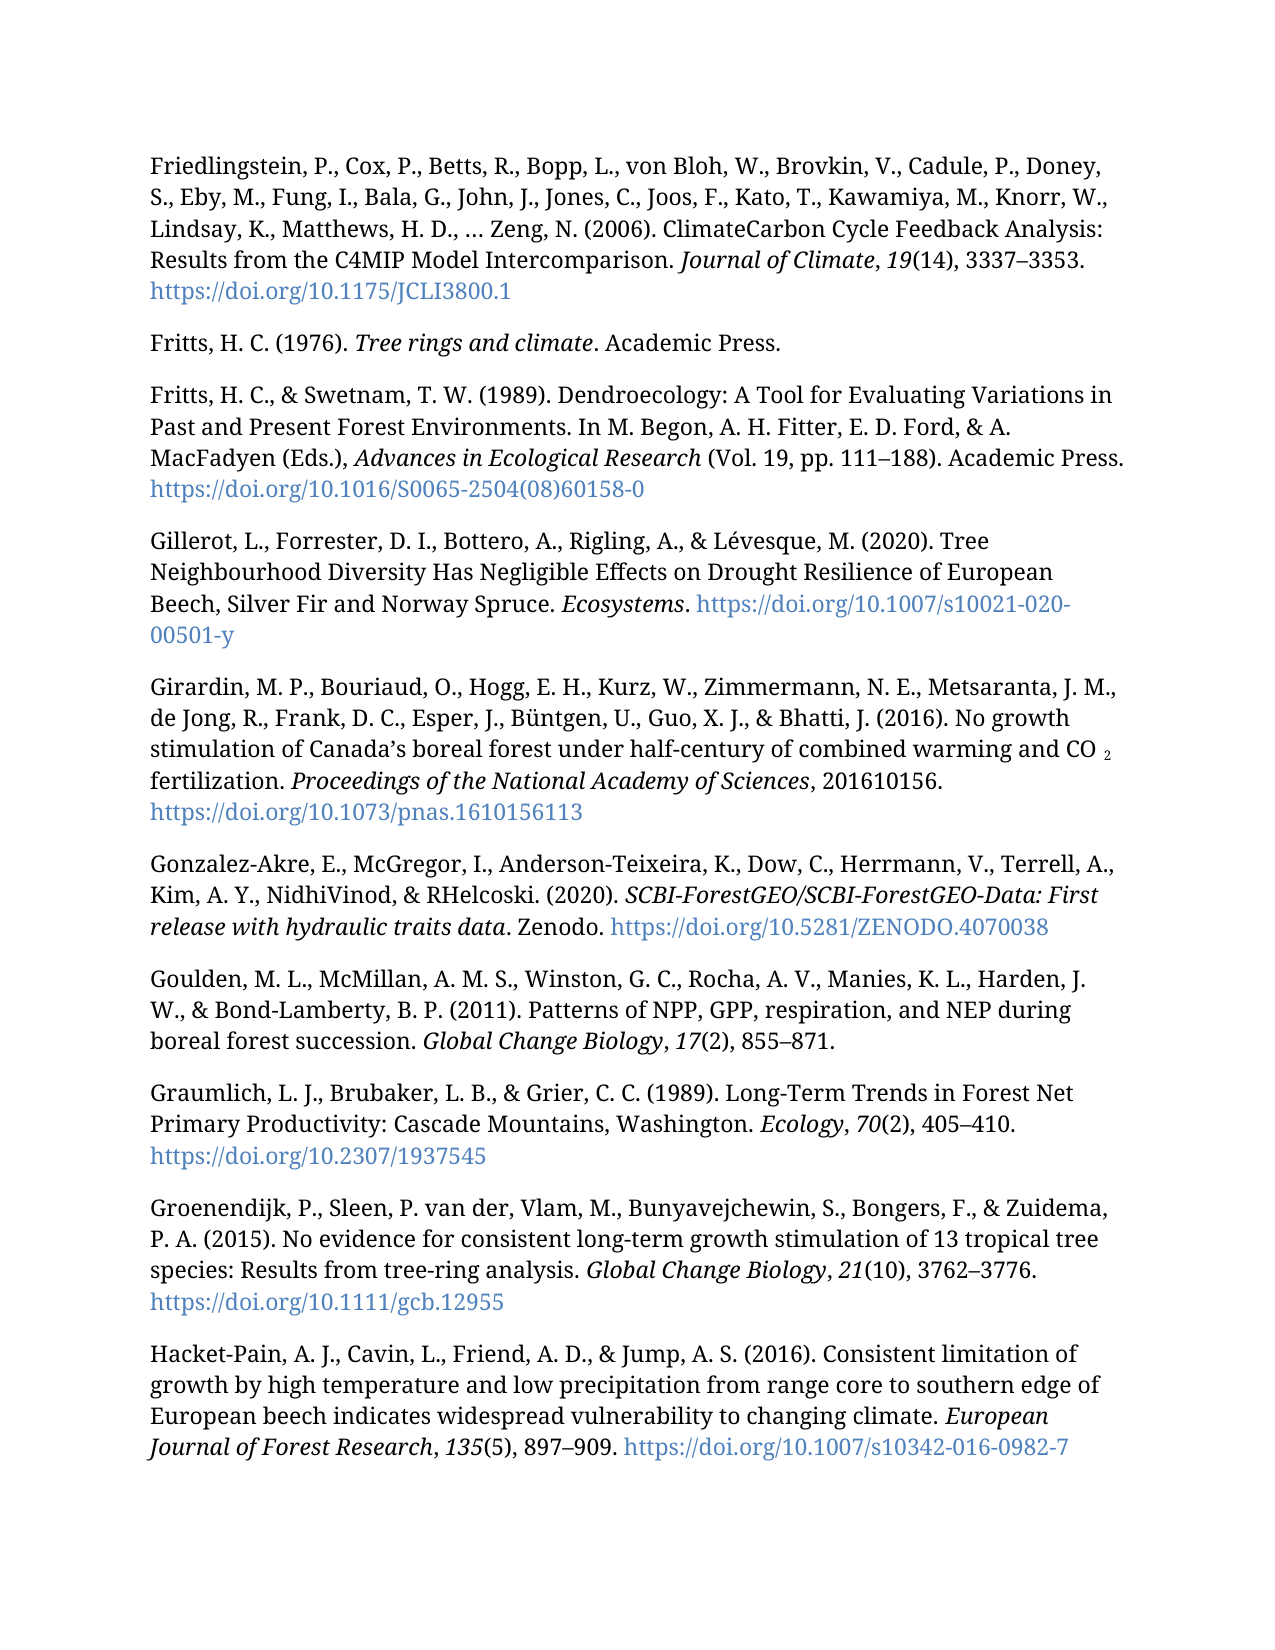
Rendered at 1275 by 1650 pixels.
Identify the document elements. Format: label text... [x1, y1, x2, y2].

text Friedlingstein, P., Cox, P., Betts, R., Bopp, L., von Bloh, W., Brovkin, V., Cadule, P., Doney, S., Eby, M., Fung, I., Bala, G., John, J., Jones, C., Joos, F., Kato, T., Kawamiya, M., Knorr, W., Lindsay, K., Matthews, H. D., … Zeng, N. (2006). ClimateCarbon Cycle Feedback Analysis: Results from the C4MIP Model Intercomparison. Journal of Climate, 19(14), 3337–3353. https://doi.org/10.1175/JCLI3800.1 [150, 150, 1125, 306]
text Fritts, H. C., & Swetnam, T. W. (1989). Dendroecology: A Tool for Evaluating Variations in Past and Present Forest Environments. In M. Begon, A. H. Fitter, E. D. Ford, & A. MacFadyen (Eds.), Advances in Ecological Research (Vol. 19, pp. 111–188). Academic Press. https://doi.org/10.1016/S0065-2504(08)60158-0 [150, 379, 1125, 504]
text Graumlich, L. J., Brubaker, L. B., & Grier, C. C. (1989). Long-Term Trends in Forest Net Primary Productivity: Cascade Mountains, Washington. Ecology, 70(2), 405–410. https://doi.org/10.2307/1937545 [150, 1077, 1125, 1171]
text Gillerot, L., Forrester, D. I., Bottero, A., Rigling, A., & Lévesque, M. (2020). Tree Neighbourhood Diversity Has Negligible Effects on Drought Resilience of European Beech, Silver Fir and Norway Spruce. Ecosystems. https://doi.org/10.1007/s10021-020-00501-y [150, 525, 1125, 650]
text Goulden, M. L., McMillan, A. M. S., Winston, G. C., Rocha, A. V., Manies, K. L., Harden, J. W., & Bond-Lamberty, B. P. (2011). Patterns of NPP, GPP, respiration, and NEP during boreal forest succession. Global Change Biology, 17(2), 855–871. [150, 962, 1125, 1056]
text Fritts, H. C. (1976). Tree rings and climate. Academic Press. [150, 327, 1125, 358]
text Groenendijk, P., Sleen, P. van der, Vlam, M., Bunyavejchewin, S., Bongers, F., & Zuidema, P. A. (2015). No evidence for consistent long-term growth stimulation of 13 tropical tree species: Results from tree-ring analysis. Global Change Biology, 21(10), 3762–3776. https://doi.org/10.1111/gcb.12955 [150, 1192, 1125, 1317]
text Gonzalez-Akre, E., McGregor, I., Anderson-Teixeira, K., Dow, C., Herrmann, V., Terrell, A., Kim, A. Y., NidhiVinod, & RHelcoski. (2020). SCBI-ForestGEO/SCBI-ForestGEO-Data: First release with hydraulic traits data. Zenodo. https://doi.org/10.5281/ZENODO.4070038 [150, 848, 1125, 942]
text Girardin, M. P., Bouriaud, O., Hogg, E. H., Kurz, W., Zimmermann, N. E., Metsaranta, J. M., de Jong, R., Frank, D. C., Esper, J., Büntgen, U., Guo, X. J., & Bhatti, J. (2016). No growth stimulation of Canada’s boreal forest under half-century of combined warming and CO 2 fertilization. Proceedings of the National Academy of Sciences, 201610156. https://doi.org/10.1073/pnas.1610156113 [150, 671, 1125, 827]
text Hacket-Pain, A. J., Cavin, L., Friend, A. D., & Jump, A. S. (2016). Consistent limitation of growth by high temperature and low precipitation from range core to southern edge of European beech indicates widespread vulnerability to changing climate. European Journal of Forest Research, 135(5), 897–909. https://doi.org/10.1007/s10342-016-0982-7 [150, 1337, 1125, 1462]
